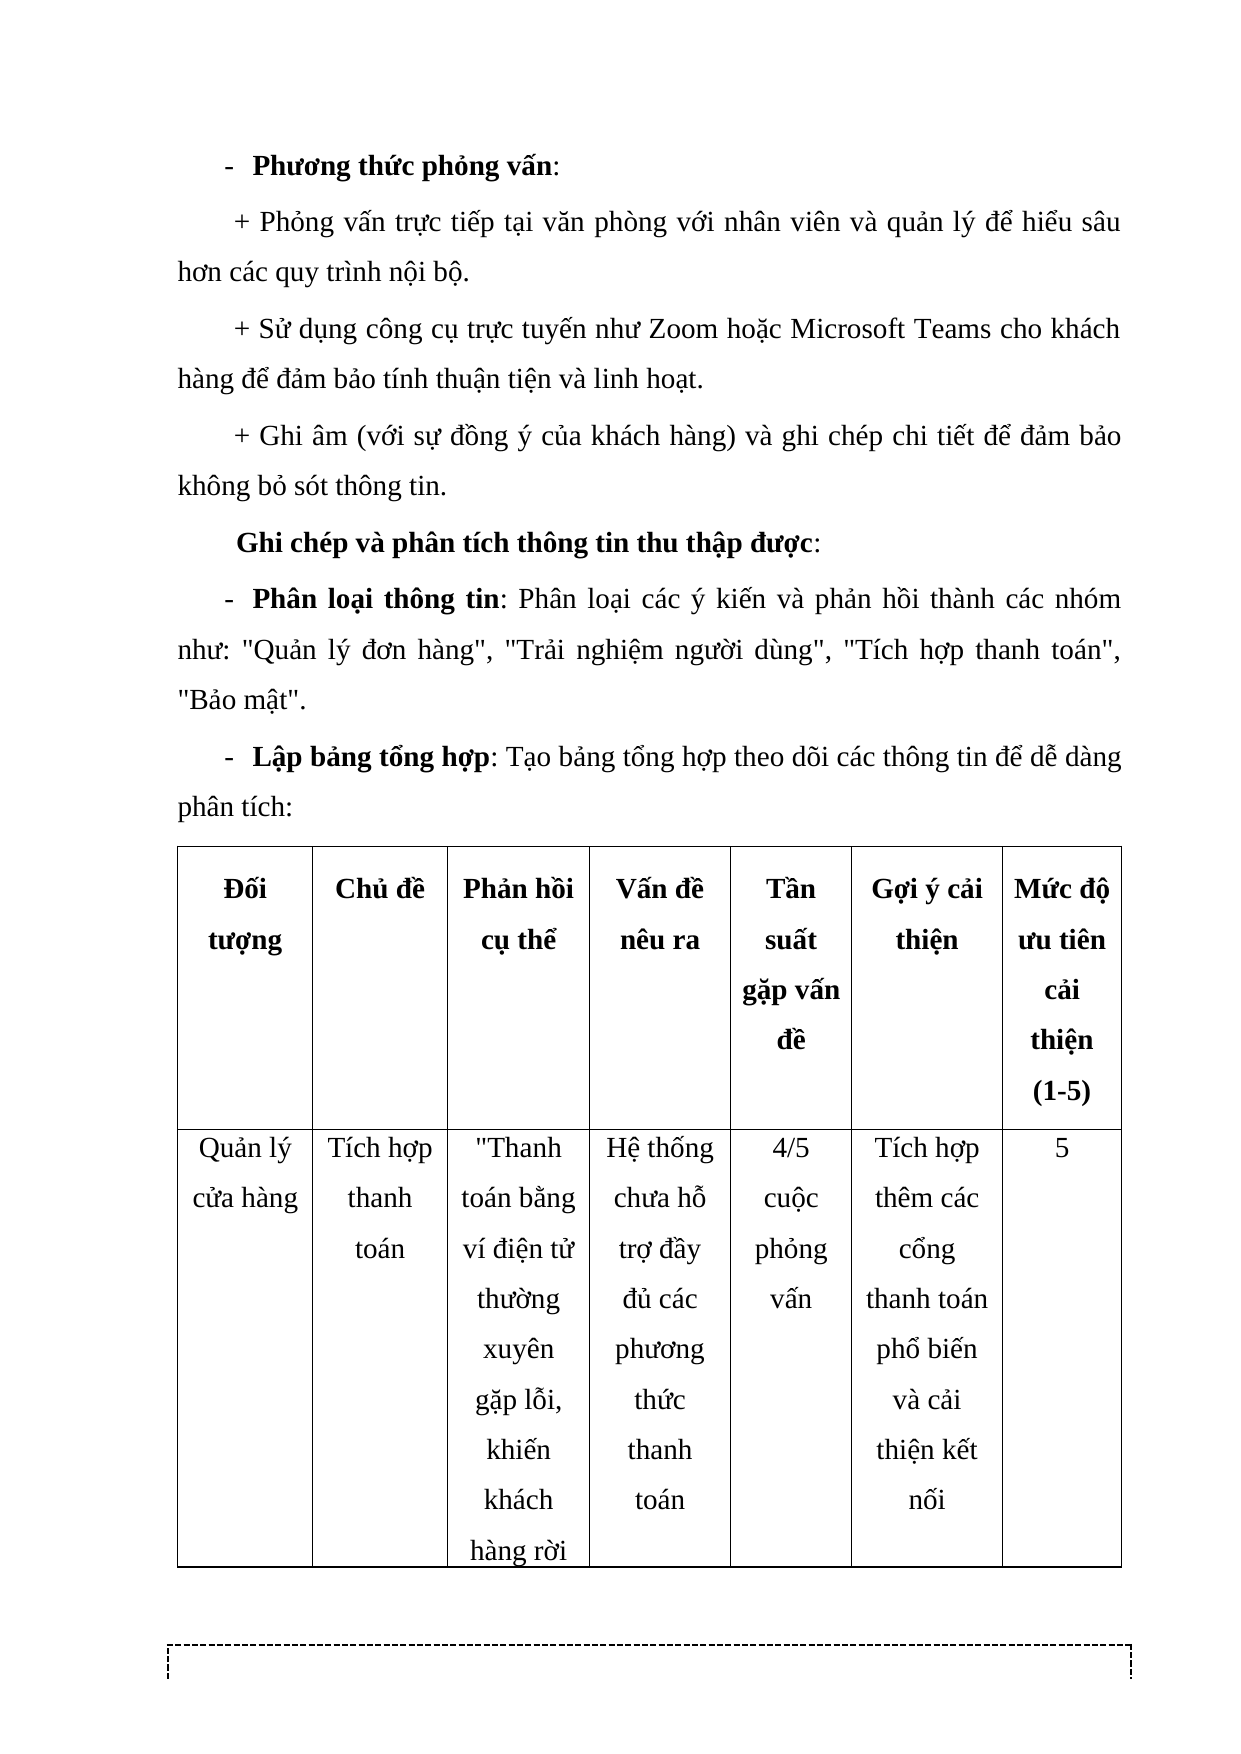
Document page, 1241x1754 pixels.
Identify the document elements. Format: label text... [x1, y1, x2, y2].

table_header Đối tượng [178, 847, 312, 1129]
text Ghi chép và phân tích thông tin thu thập được: [177, 525, 1122, 558]
table_cell 4/5 cuộc phỏng vấn [731, 1130, 851, 1566]
list Phương thức phỏng vấn: [177, 148, 1122, 181]
table_cell 5 [1003, 1130, 1121, 1566]
list Phân loại thông tin: Phân loại các ý kiến và phản hồi thành các nhóm như: "Quản lý đơn hàng", "Trải nghiệm người dùng", "Tích hợp thanh toán", "Bảo mật". [177, 581, 1122, 716]
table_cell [590, 1130, 730, 1566]
list Lập bảng tổng hợp: Tạo bảng tổng hợp theo dõi các thông tin để dễ dàng phân tích: [177, 739, 1122, 822]
table_header Mức độ ưu tiên cải thiện (1-5) [1003, 847, 1121, 1129]
table_header Phản hồi cụ thể [448, 847, 589, 1129]
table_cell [852, 1130, 1002, 1566]
table_header Chủ đề [313, 847, 447, 1129]
table_cell Quản lý cửa hàng [178, 1130, 312, 1566]
text + Ghi âm (với sự đồng ý của khách hàng) và ghi chép chi tiết để đảm bảo không bỏ sót thông tin. [177, 418, 1122, 502]
table_cell Tích hợp thanh toán [313, 1130, 447, 1566]
table_header Gợi ý cải thiện [852, 847, 1002, 1129]
text + Sử dụng công cụ trực tuyến như Zoom hoặc Microsoft Teams cho khách hàng để đảm bảo tính thuận tiện và linh hoạt. [177, 311, 1122, 395]
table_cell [448, 1130, 589, 1566]
table_header Vấn đề nêu ra [590, 847, 730, 1129]
table_header Tần suất gặp vấn đề [731, 847, 851, 1129]
text + Phỏng vấn trực tiếp tại văn phòng với nhân viên và quản lý để hiểu sâu hơn các quy trình nội bộ. [177, 204, 1122, 288]
